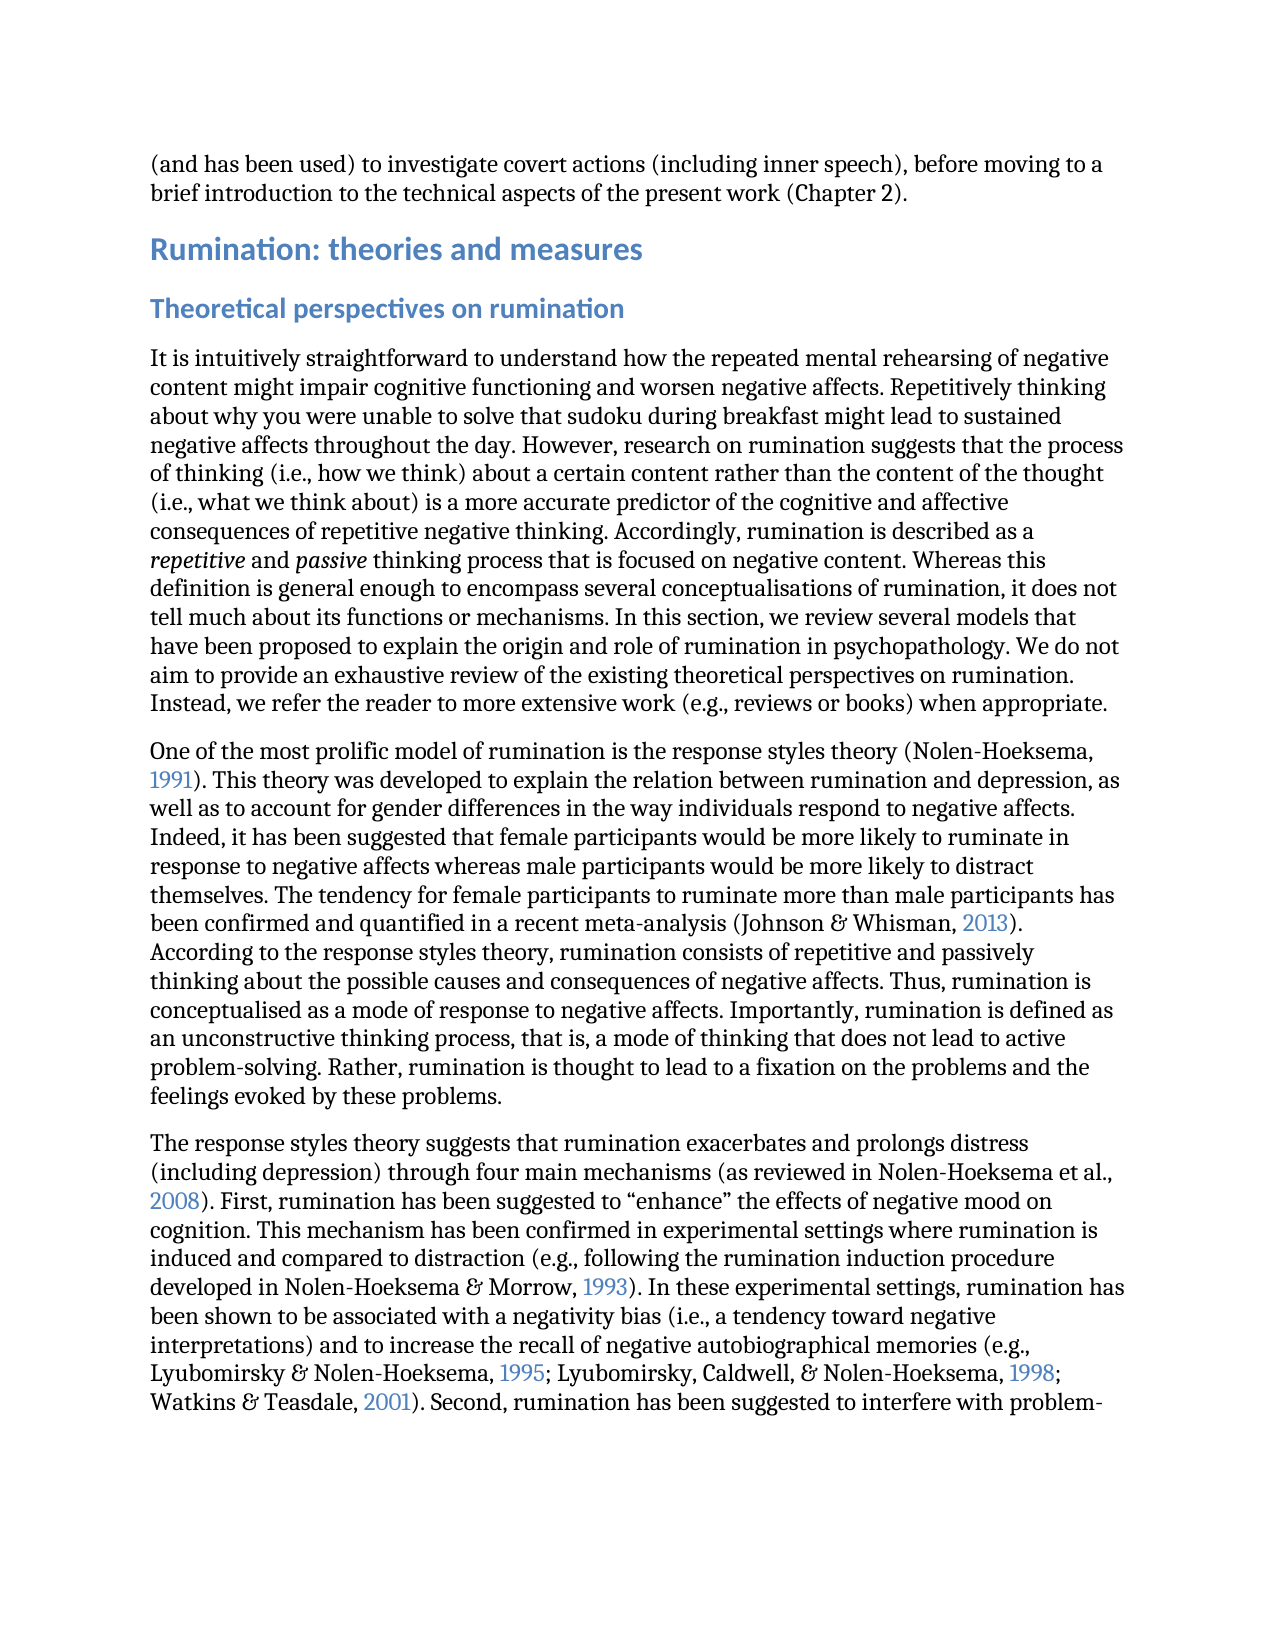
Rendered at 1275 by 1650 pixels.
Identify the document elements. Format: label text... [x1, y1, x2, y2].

subtitle Rumination: theories and measures [150, 228, 1125, 269]
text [150, 150, 1125, 207]
subtitle Theoretical perspectives on rumination [150, 290, 1125, 326]
text It is intuitively straightforward to understand how the repeated mental rehearsing of negative content might impair cognitive functioning and worsen negative affects. Repetitively thinking about why you were unable to solve that sudoku during breakfast might lead to sustained negative affects throughout the day. However, research on rumination suggests that the process of thinking (i.e., how we think) about a certain content rather than the content of the thought (i.e., what we think about) is a more accurate predictor of the cognitive and affective consequences of repetitive negative thinking. Accordingly, rumination is described as a repetitive and passive thinking process that is focused on negative content. Whereas this definition is general enough to encompass several conceptualisations of rumination, it does not tell much about its functions or mechanisms. In this section, we review several models that have been proposed to explain the origin and role of rumination in psychopathology. We do not aim to provide an exhaustive review of the existing theoretical perspectives on rumination. Instead, we refer the reader to more extensive work (e.g., reviews or books) when appropriate. [150, 344, 1125, 718]
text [150, 1129, 1125, 1417]
text One of the most prolific model of rumination is the response styles theory (Nolen-Hoeksema, 1991). This theory was developed to explain the relation between rumination and depression, as well as to account for gender differences in the way individuals respond to negative affects. Indeed, it has been suggested that female participants would be more likely to ruminate in response to negative affects whereas male participants would be more likely to distract themselves. The tendency for female participants to ruminate more than male participants has been confirmed and quantified in a recent meta-analysis (Johnson & Whisman, 2013). According to the response styles theory, rumination consists of repetitive and passively thinking about the possible causes and consequences of negative affects. Thus, rumination is conceptualised as a mode of response to negative affects. Importantly, rumination is defined as an unconstructive thinking process, that is, a mode of thinking that does not lead to active problem-solving. Rather, rumination is thought to lead to a fixation on the problems and the feelings evoked by these problems. [150, 737, 1125, 1111]
